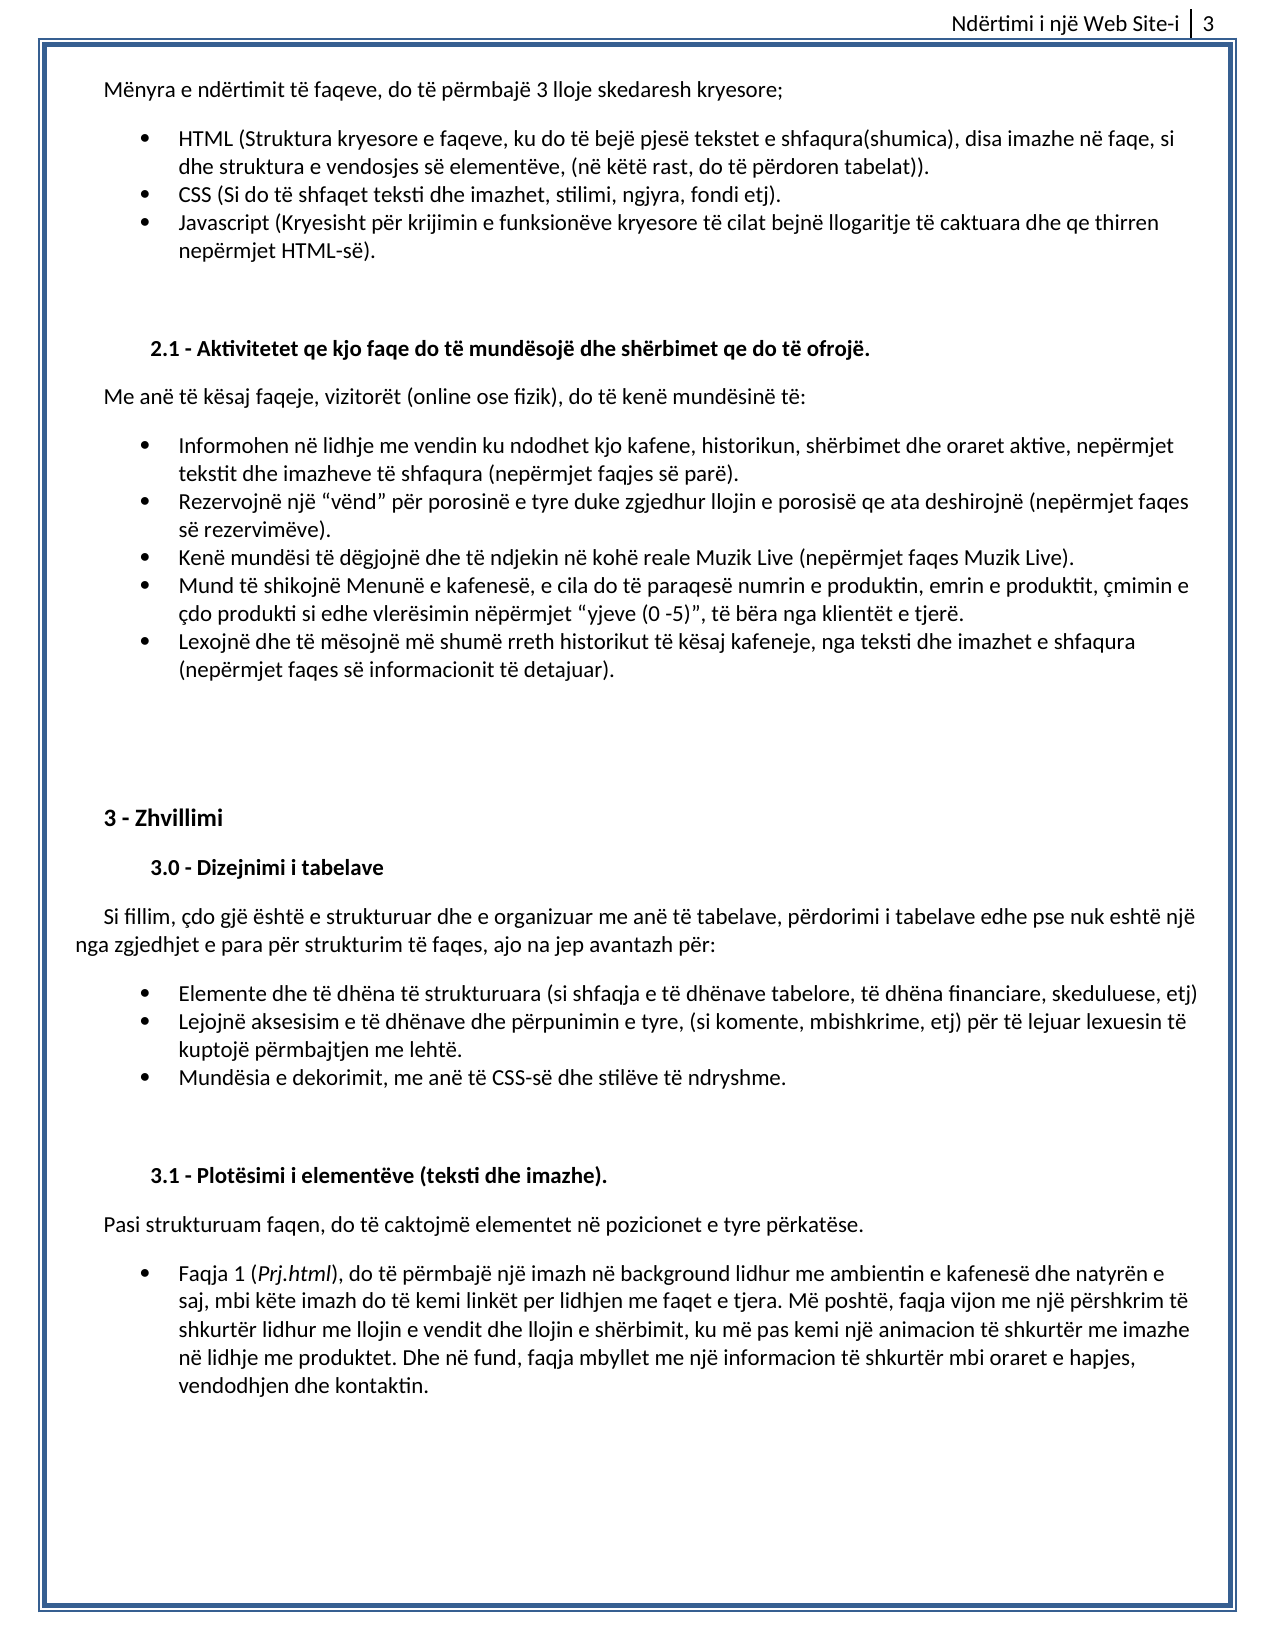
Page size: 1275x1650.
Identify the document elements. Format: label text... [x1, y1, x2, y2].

text Me anë të kësaj faqeje, vizitorët (online ose fizik), do të kenë mundësinë të: [75, 382, 1200, 411]
text Si fillim, çdo gjë është e strukturuar dhe e organizuar me anë të tabelave, përdorimi i tabelave edhe pse nuk eshtë një nga zgjedhjet e para për strukturim të faqes, ajo na jep avantazh për: [75, 902, 1200, 958]
text Pasi strukturuam faqen, do të caktojmë elementet në pozicionet e tyre përkatëse. [75, 1210, 1200, 1238]
list Rezervojnë një “vënd” për porosinë e tyre duke zgjedhur llojin e porosisë qe ata deshirojnë (nepërmjet faqes së rezervimëve). [141, 487, 1200, 543]
text Mënyra e ndërtimit të faqeve, do të përmbajë 3 lloje skedaresh kryesore; [75, 75, 1200, 103]
list Informohen në lidhje me vendin ku ndodhet kjo kafene, historikun, shërbimet dhe oraret aktive, nepërmjet tekstit dhe imazheve të shfaqura (nepërmjet faqjes së parë). [141, 431, 1200, 487]
list Kenë mundësi të dëgjojnë dhe të ndjekin në kohë reale Muzik Live (nepërmjet faqes Muzik Live). [141, 543, 1200, 571]
list Lexojnë dhe të mësojnë më shumë rreth historikut të kësaj kafeneje, nga teksti dhe imazhet e shfaqura (nepërmjet faqes së informacionit të detajuar). [141, 627, 1200, 683]
text 3.0 - Dizejnimi i tabelave [75, 853, 1200, 881]
list Mundësia e dekorimit, me anë të CSS-së dhe stilëve të ndryshme. [141, 1063, 1200, 1091]
list CSS (Si do të shfaqet teksti dhe imazhet, stilimi, ngjyra, fondi etj). [141, 180, 1200, 208]
text 2.1 - Aktivitetet qe kjo faqe do të mundësojë dhe shërbimet qe do të ofrojë. [75, 334, 1200, 362]
list Lejojnë aksesisim e të dhënave dhe përpunimin e tyre, (si komente, mbishkrime, etj) për të lejuar lexuesin të kuptojë përmbajtjen me lehtë. [141, 1007, 1200, 1063]
list Elemente dhe të dhëna të strukturuara (si shfaqja e të dhënave tabelore, të dhëna financiare, skeduluese, etj) [141, 979, 1200, 1007]
list Mund të shikojnë Menunë e kafenesë, e cila do të paraqesë numrin e produktin, emrin e produktit, çmimin e çdo produkti si edhe vlerësimin nëpërmjet “yjeve (0 -5)”, të bëra nga klientët e tjerë. [141, 571, 1200, 627]
list Faqja 1 (Prj.html), do të përmbajë një imazh në background lidhur me ambientin e kafenesë dhe natyrën e saj, mbi këte imazh do të kemi linkët per lidhjen me faqet e tjera. Më poshtë, faqja vijon me një përshkrim të shkurtër lidhur me llojin e vendit dhe llojin e shërbimit, ku më pas kemi një animacion të shkurtër me imazhe në lidhje me produktet. Dhe në fund, faqja mbyllet me një informacion të shkurtër mbi oraret e hapjes, vendodhjen dhe kontaktin. [141, 1259, 1200, 1399]
text 3.1 - Plotësimi i elementëve (teksti dhe imazhe). [75, 1161, 1200, 1189]
text 3 - Zhvillimi [75, 802, 1200, 833]
list HTML (Struktura kryesore e faqeve, ku do të bejë pjesë tekstet e shfaqura(shumica), disa imazhe në faqe, si dhe struktura e vendosjes së elementëve, (në këtë rast, do të përdoren tabelat)). [141, 124, 1200, 180]
list Javascript (Kryesisht për krijimin e funksionëve kryesore të cilat bejnë llogaritje të caktuara dhe qe thirren nepërmjet HTML-së). [141, 208, 1200, 264]
